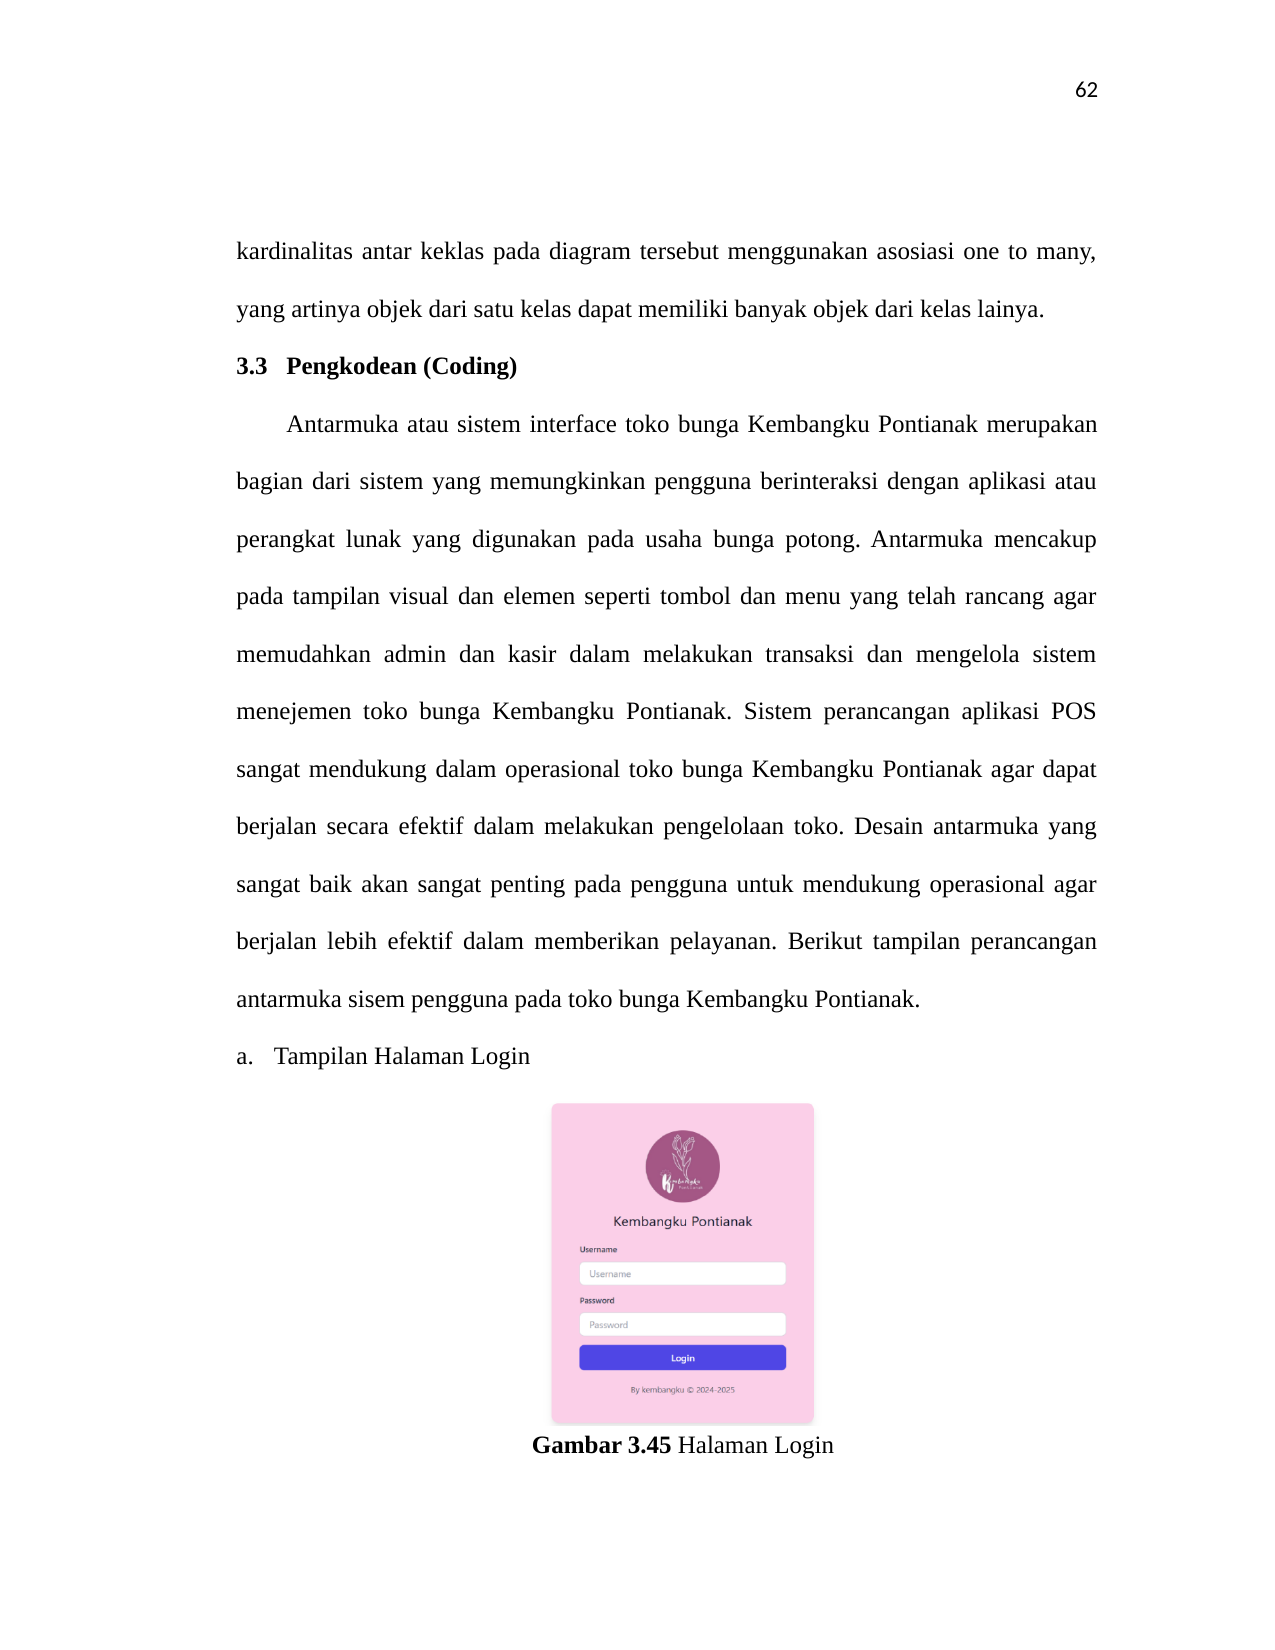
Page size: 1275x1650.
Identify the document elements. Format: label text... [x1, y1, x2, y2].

list Gambar 3.45 Halaman Login [236, 1430, 1098, 1459]
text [236, 236, 1098, 322]
list Tampilan Halaman Login [236, 1041, 1098, 1070]
text Antarmuka atau sistem interface toko bunga Kembangku Pontianak merupakan bagian dari sistem yang memungkinkan pengguna berinteraksi dengan aplikasi atau perangkat lunak yang digunakan pada usaha bunga potong. Antarmuka mencakup pada tampilan visual dan elemen seperti tombol dan menu yang telah rancang agar memudahkan admin dan kasir dalam melakukan transaksi dan mengelola sistem menejemen toko bunga Kembangku Pontianak. Sistem perancangan aplikasi POS sangat mendukung dalam operasional toko bunga Kembangku Pontianak agar dapat berjalan secara efektif dalam melakukan pengelolaan toko. Desain antarmuka yang sangat baik akan sangat penting pada pengguna untuk mendukung operasional agar berjalan lebih efektif dalam memberikan pelayanan. Berikut tampilan perancangan antarmuka sisem pengguna pada toko bunga Kembangku Pontianak. [236, 409, 1098, 1012]
list Pengkodean (Coding) [236, 351, 1098, 380]
picture [374, 1098, 960, 1426]
